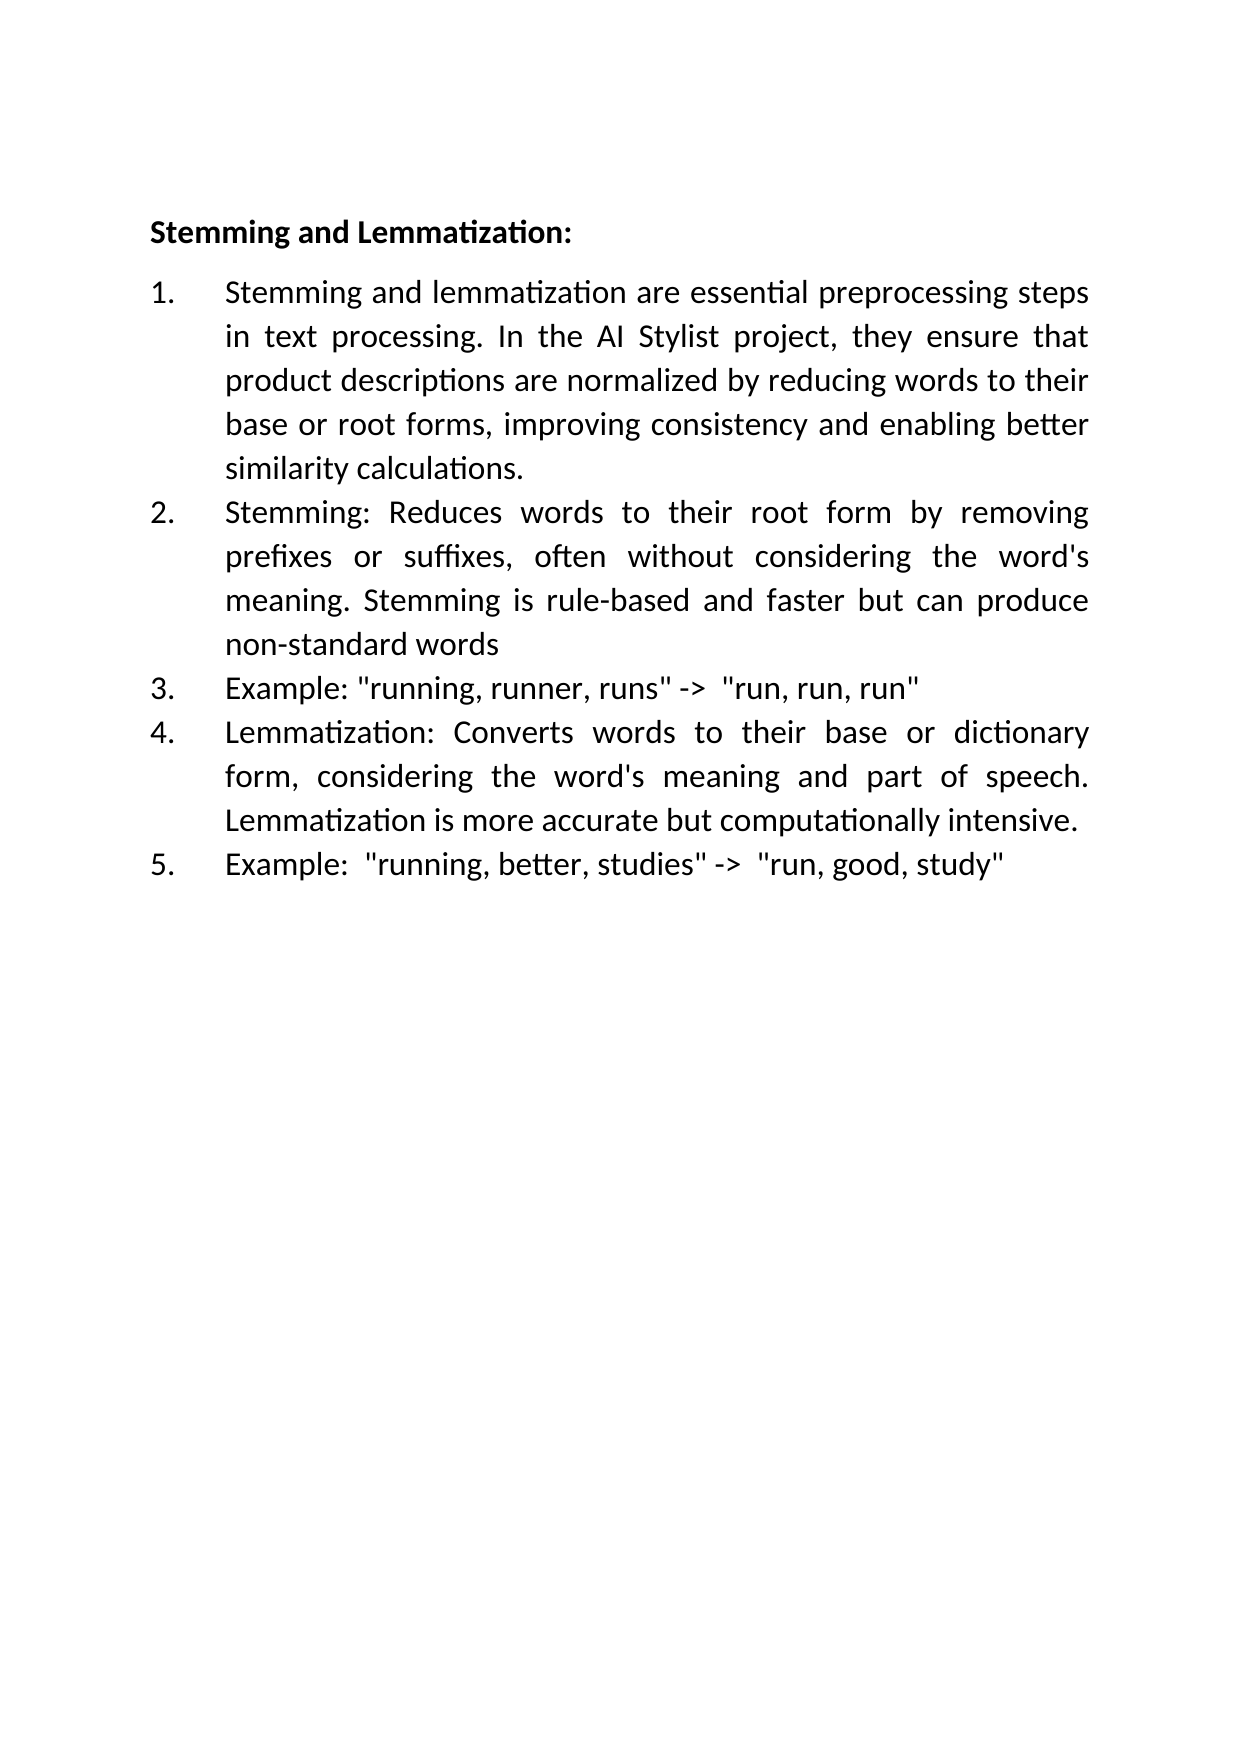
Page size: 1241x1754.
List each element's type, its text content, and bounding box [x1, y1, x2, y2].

list Lemmatization: Converts words to their base or dictionary form, considering the word's meaning and part of speech. Lemmatization is more accurate but computationally intensive. [150, 711, 1090, 839]
list Example: "running, better, studies" -> "run, good, study" [150, 843, 1090, 883]
list Stemming: Reduces words to their root form by removing prefixes or suffixes, often without considering the word's meaning. Stemming is rule-based and faster but can produce non-standard words [150, 491, 1090, 664]
list Example: "running, runner, runs" -> "run, run, run" [150, 667, 1090, 708]
text Stemming and Lemmatization: [150, 211, 1090, 251]
list Stemming and lemmatization are essential preprocessing steps in text processing. In the AI Stylist project, they ensure that product descriptions are normalized by reducing words to their base or root forms, improving consistency and enabling better similarity calculations. [150, 271, 1090, 488]
